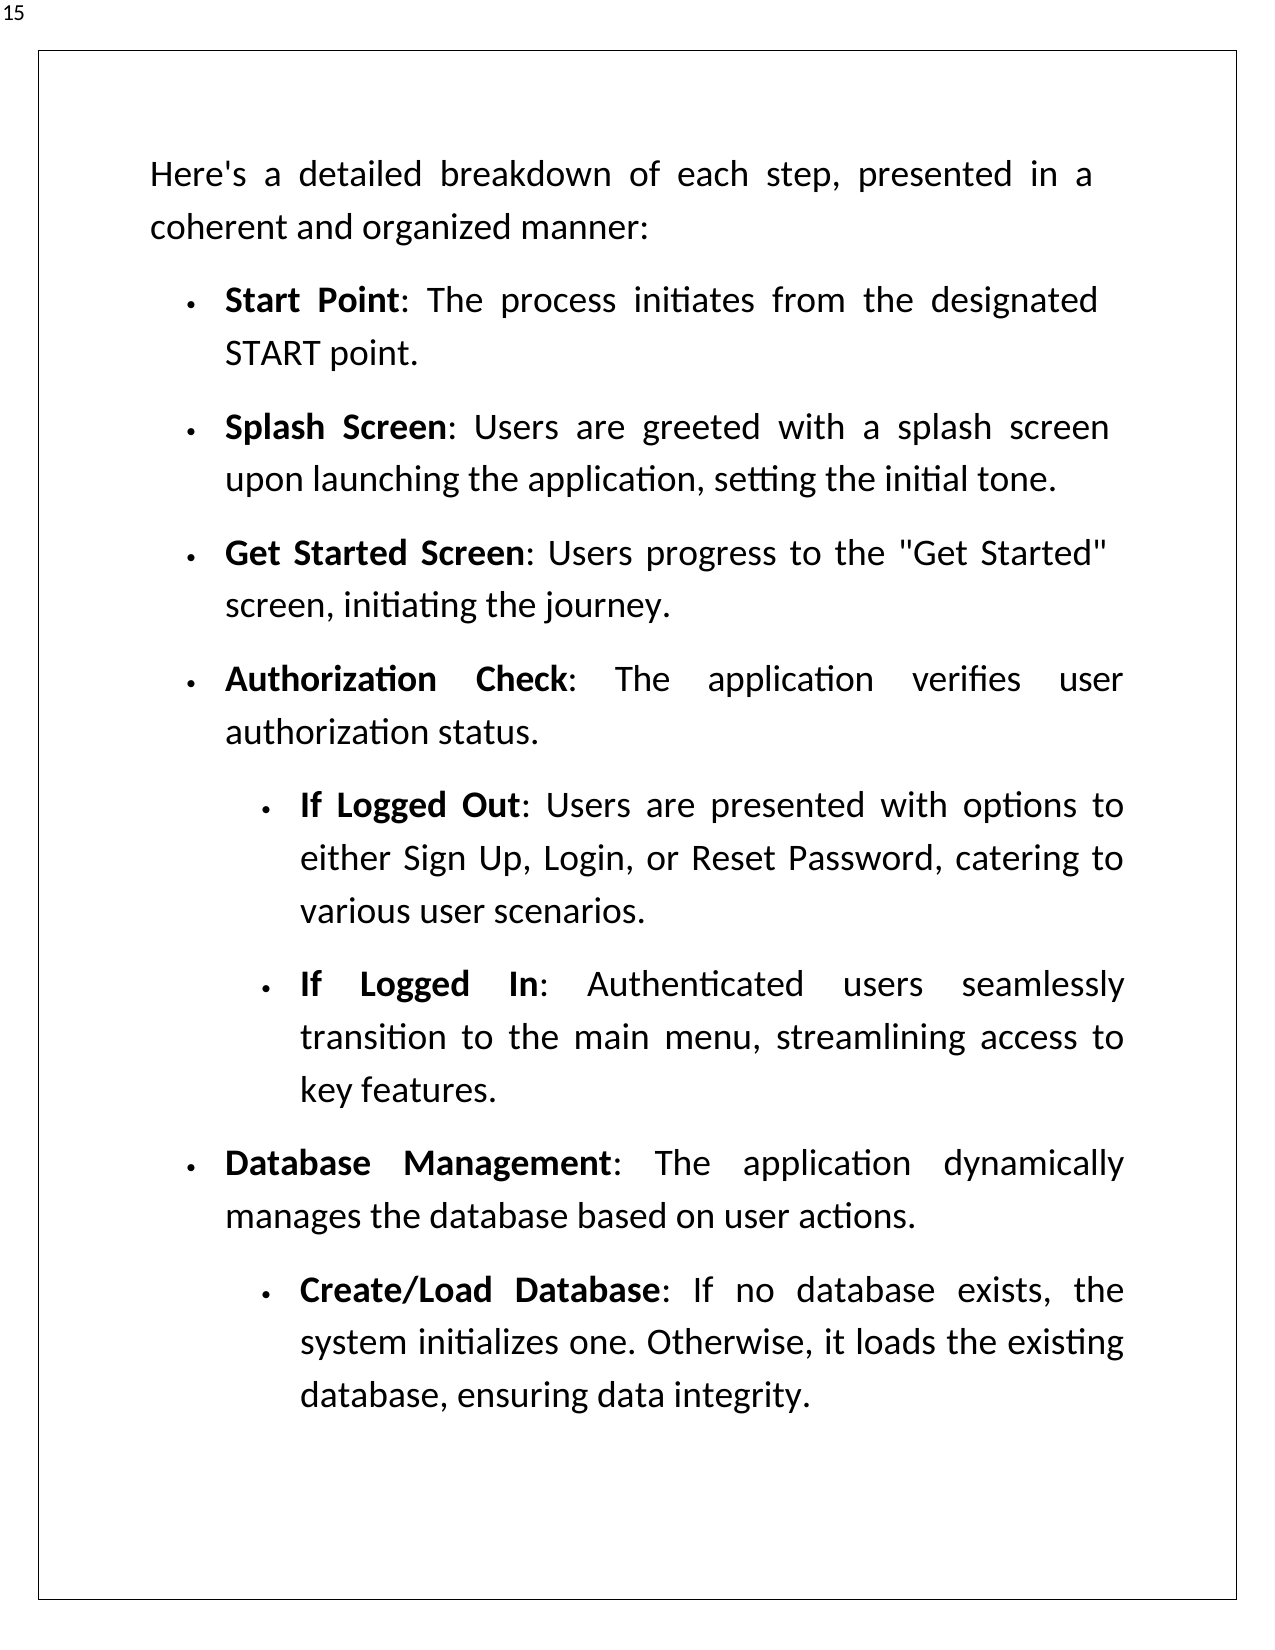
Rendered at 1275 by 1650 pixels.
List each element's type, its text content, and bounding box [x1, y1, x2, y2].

list Authorization Check: The application verifies user authorization status. [187, 655, 1125, 754]
list Create/Load Database: If no database exists, the system initializes one. Otherwise, it loads the existing database, ensuring data integrity. [262, 1266, 1125, 1417]
list Start Point: The process initiates from the designated START point. [187, 276, 1125, 375]
list Splash Screen: Users are greeted with a splash screen upon launching the application, setting the initial tone. [187, 403, 1125, 501]
text Here's a detailed breakdown of each step, presented in a coherent and organized manner: [150, 150, 1125, 249]
list If Logged Out: Users are presented with options to either Sign Up, Login, or Reset Password, catering to various user scenarios. [262, 781, 1125, 932]
list If Logged In: Authenticated users seamlessly transition to the main menu, streamlining access to key features. [262, 960, 1125, 1112]
list Database Management: The application dynamically manages the database based on user actions. [187, 1139, 1125, 1238]
list Get Started Screen: Users progress to the "Get Started" screen, initiating the journey. [187, 529, 1126, 627]
